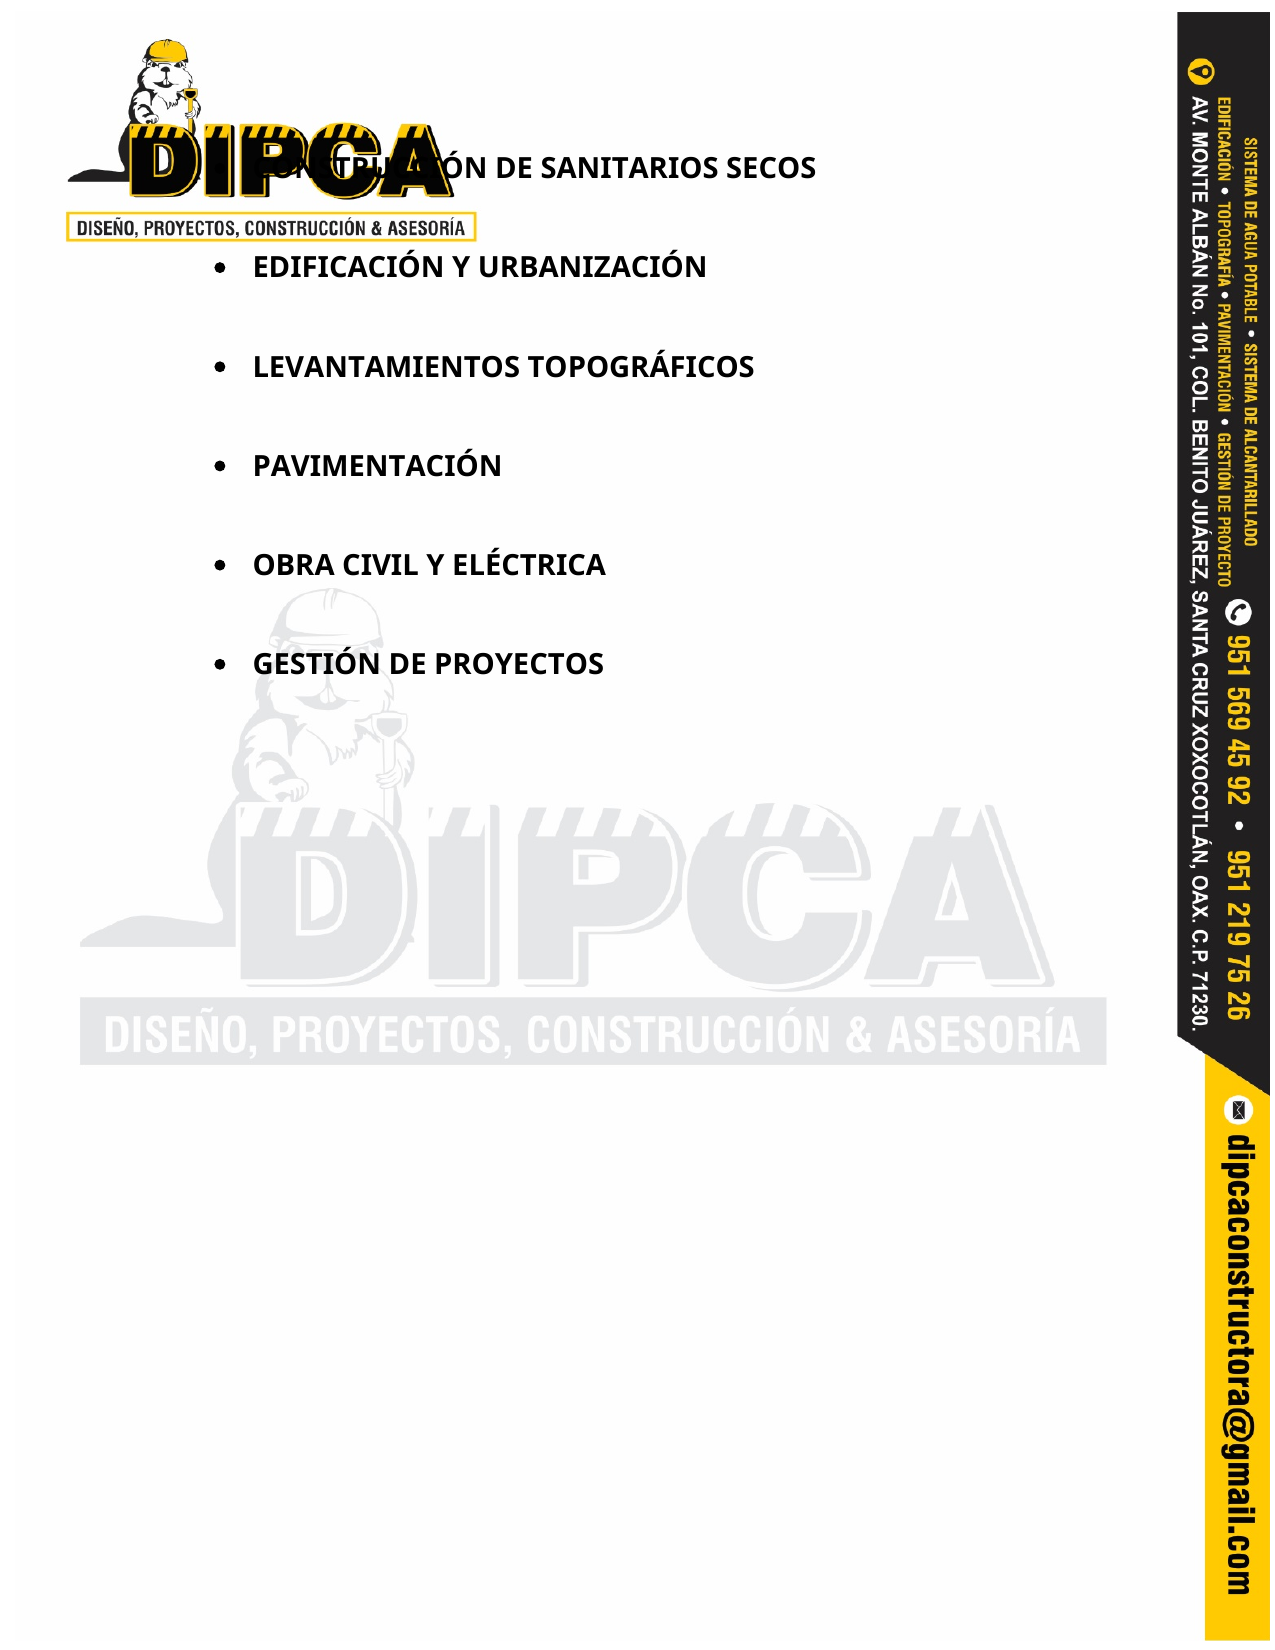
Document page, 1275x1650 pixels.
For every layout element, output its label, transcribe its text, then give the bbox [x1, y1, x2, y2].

list GESTIÓN DE PROYECTOS [215, 643, 1098, 683]
list PAVIMENTACIÓN [215, 445, 1098, 485]
list LEVANTAMIENTOS TOPOGRÁFICOS [215, 346, 1098, 386]
list EDIFICACIÓN Y URBANIZACIÓN [215, 247, 1098, 286]
picture [14, 11, 1270, 1641]
list OBRA CIVIL Y ELÉCTRICA [215, 544, 1098, 584]
list CONSTRUCCIÓN DE SANITARIOS SECOS [215, 148, 1098, 187]
